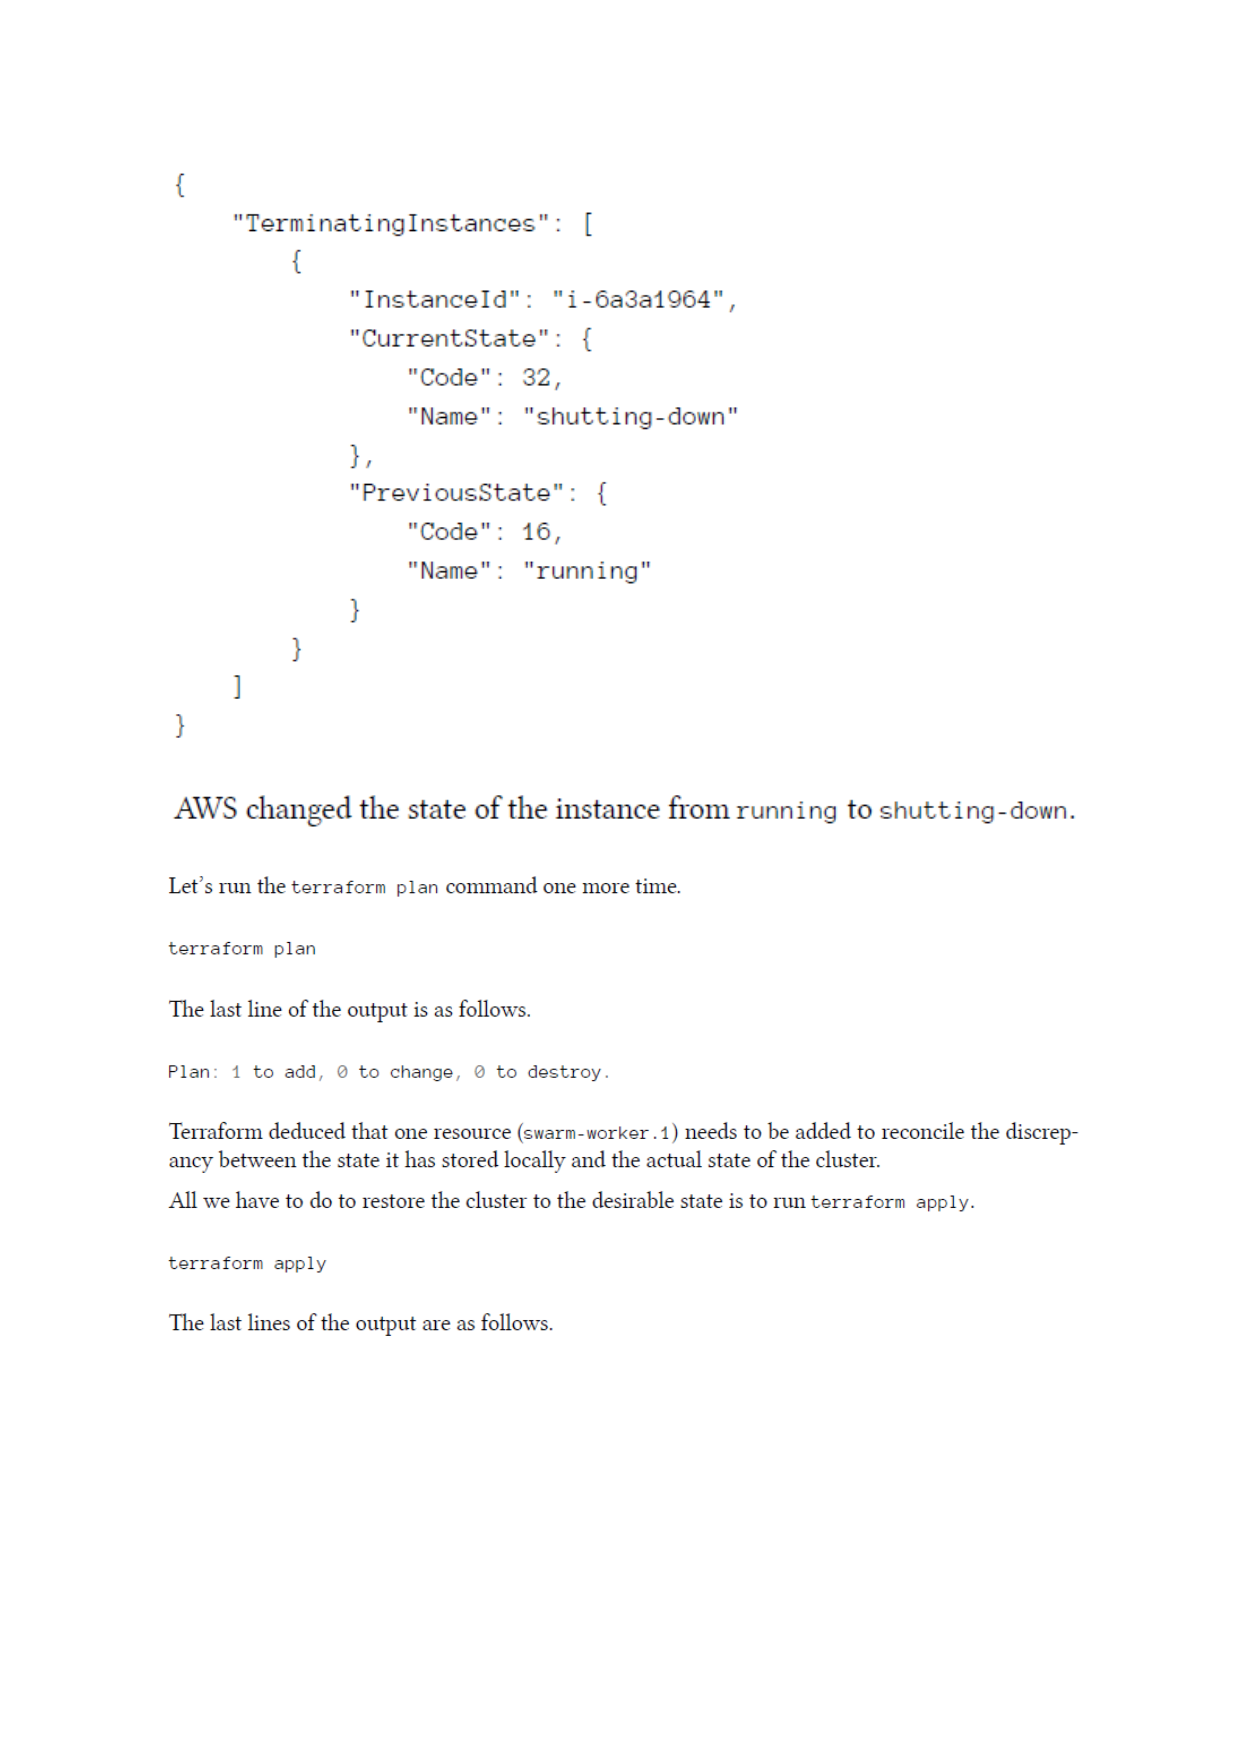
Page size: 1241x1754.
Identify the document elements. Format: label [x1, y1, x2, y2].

picture [150, 865, 1091, 1362]
picture [150, 150, 1091, 847]
